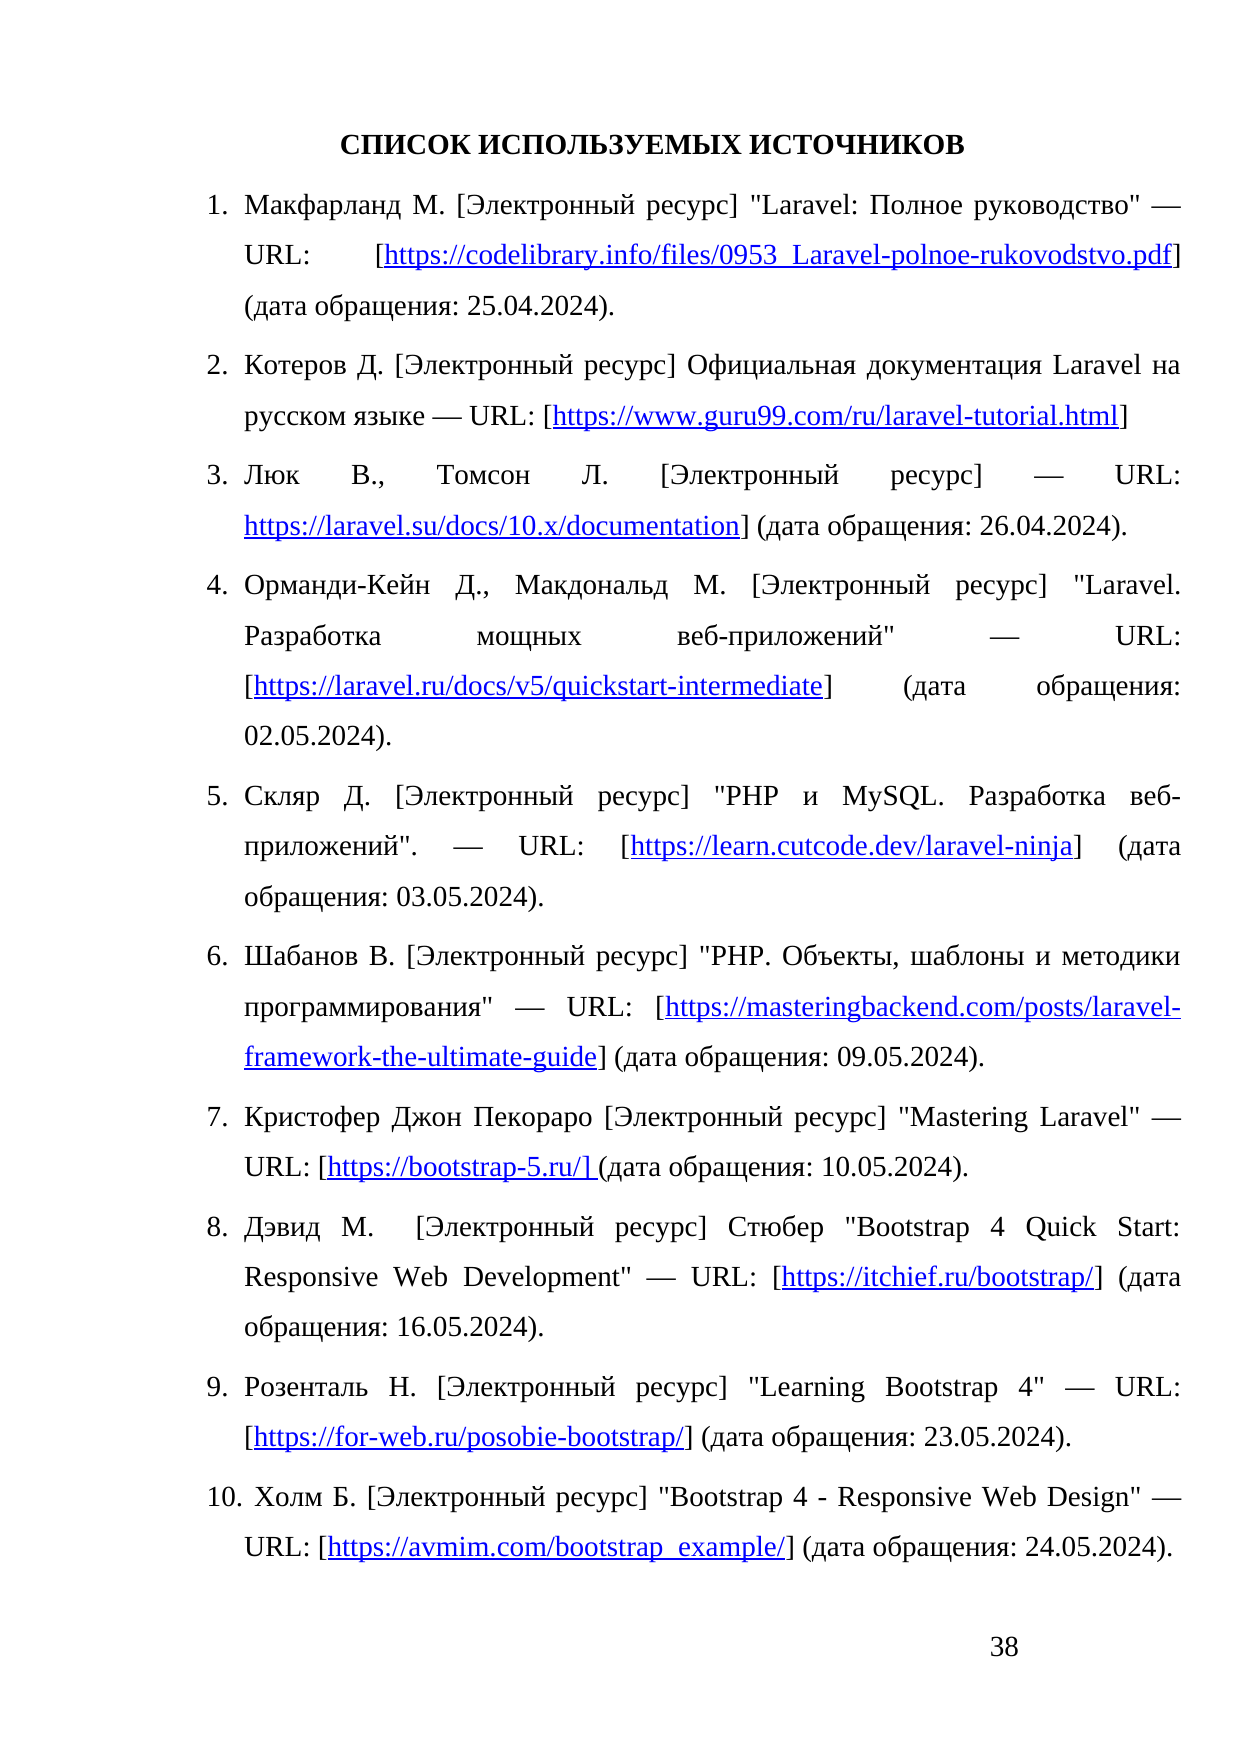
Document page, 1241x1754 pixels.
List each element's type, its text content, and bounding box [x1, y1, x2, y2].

list Люк В., Томсон Л. [Электронный ресурс] — URL: https://laravel.su/docs/10.x/documentation] (дата обращения: 26.04.2024). [206, 457, 1181, 541]
list Макфарланд М. [Электронный ресурс] "Laravel: Полное руководство" — URL: [https://codelibrary.info/files/0953_Laravel-polnoe-rukovodstvo.pdf] (дата обращения: 25.04.2024). [206, 187, 1181, 321]
list Шабанов В. [Электронный ресурс] "PHP. Объекты, шаблоны и методики программирования" — URL: [https://masteringbackend.com/posts/laravel-framework-the-ultimate-guide] (дата обращения: 09.05.2024). [206, 938, 1181, 1073]
text СПИСОК ИСПОЛЬЗУЕМЫХ ИСТОЧНИКОВ [177, 127, 1127, 161]
list Скляр Д. [Электронный ресурс] "PHP и MySQL. Разработка веб-приложений". — URL: [https://learn.cutcode.dev/laravel-ninja] (дата обращения: 03.05.2024). [206, 778, 1181, 912]
list Кристофер Джон Пекораро [Электронный ресурс] "Mastering Laravel" — URL: [https://bootstrap-5.ru/] (дата обращения: 10.05.2024). [206, 1099, 1181, 1183]
list Орманди-Кейн Д., Макдональд М. [Электронный ресурс] "Laravel. Разработка мощных веб-приложений" — URL: [https://laravel.ru/docs/v5/quickstart-intermediate] (дата обращения: 02.05.2024). [206, 567, 1181, 752]
list Котеров Д. [Электронный ресурс] Официальная документация Laravel на русском языке — URL: [https://www.guru99.com/ru/laravel-tutorial.html] [206, 347, 1181, 431]
list Розенталь Н. [Электронный ресурс] "Learning Bootstrap 4" — URL: [https://for-web.ru/posobie-bootstrap/] (дата обращения: 23.05.2024). [206, 1369, 1181, 1453]
list Дэвид М. [Электронный ресурс] Стюбер "Bootstrap 4 Quick Start: Responsive Web Development" — URL: [https://itchief.ru/bootstrap/] (дата обращения: 16.05.2024). [206, 1209, 1181, 1343]
list Холм Б. [Электронный ресурс] "Bootstrap 4 - Responsive Web Design" — URL: [https://avmim.com/bootstrap_example/] (дата обращения: 24.05.2024). [206, 1479, 1181, 1563]
